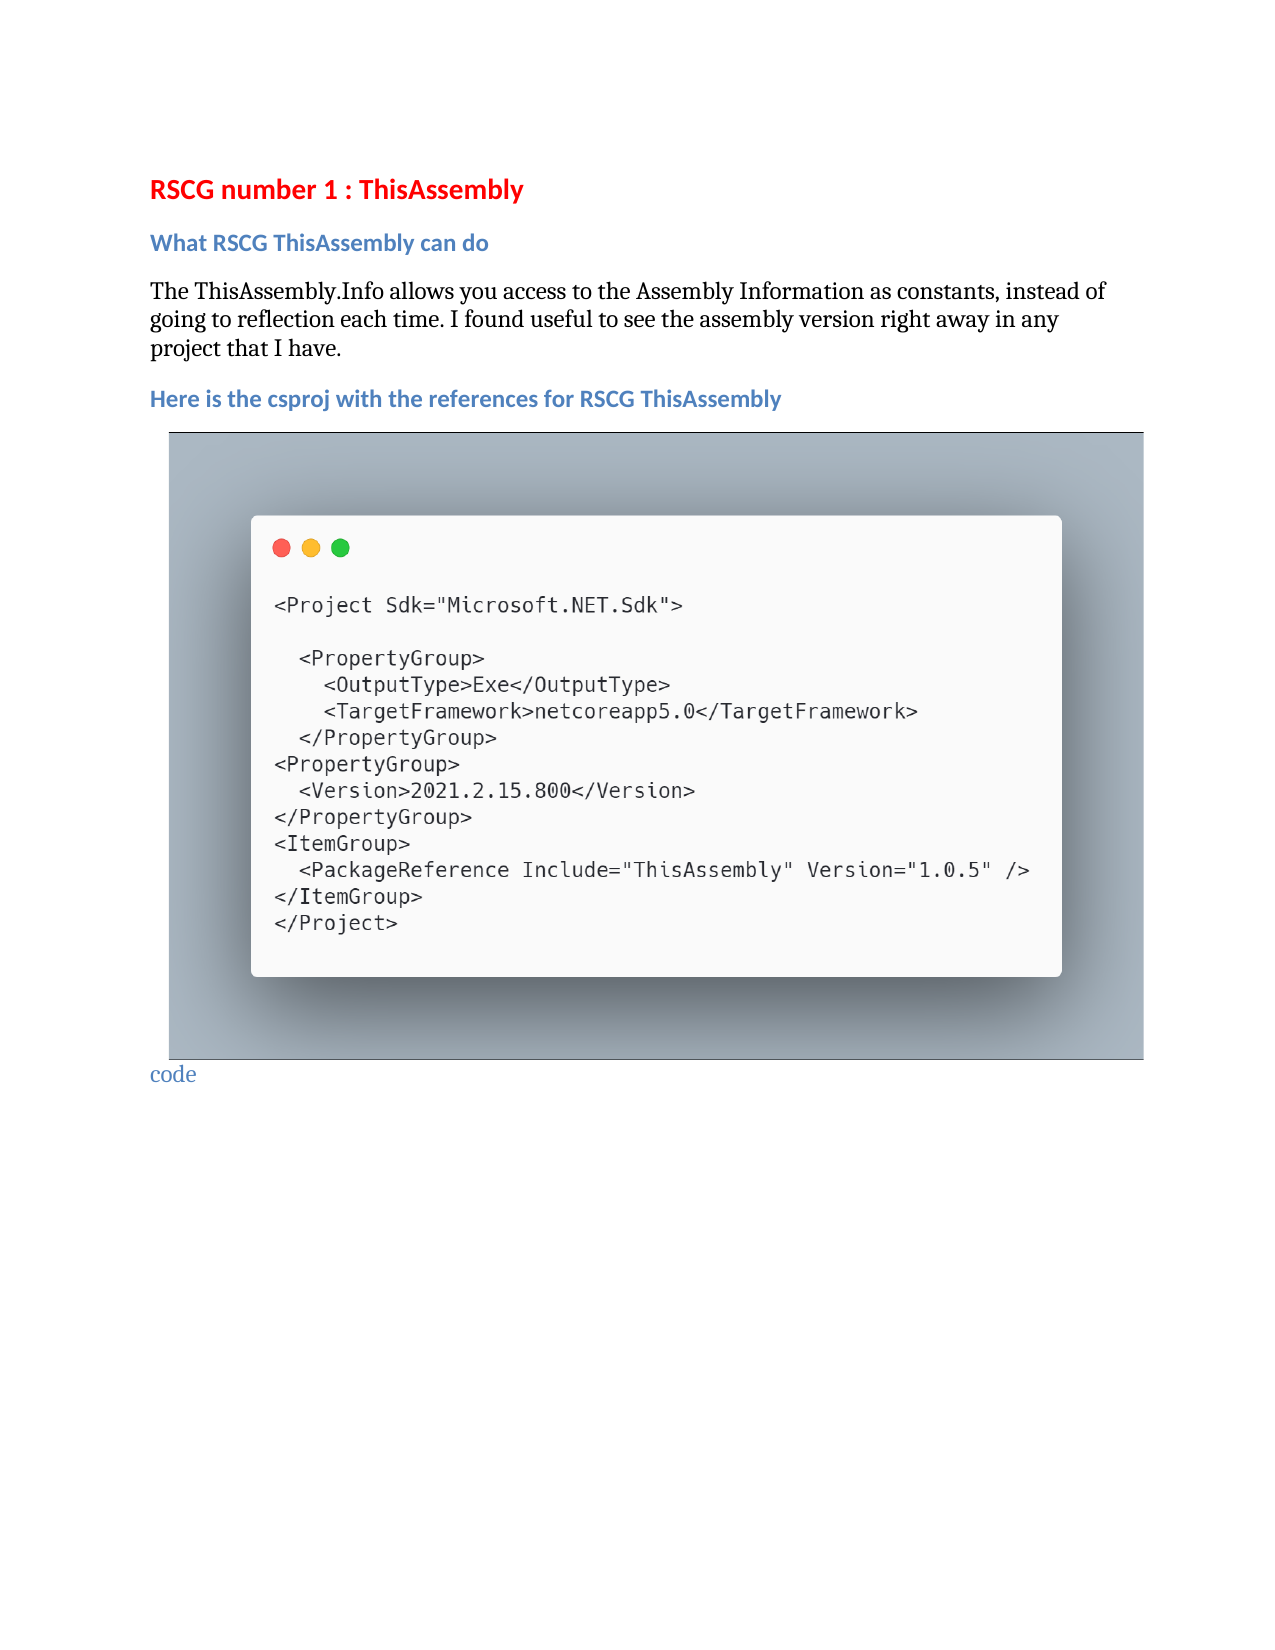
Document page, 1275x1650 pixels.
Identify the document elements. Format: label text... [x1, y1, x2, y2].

subtitle What RSCG ThisAssembly can do [150, 227, 1125, 258]
subtitle RSCG number 1 : ThisAssembly [150, 171, 1125, 206]
picture [168, 432, 1144, 1060]
subtitle Here is the csproj with the references for RSCG ThisAssembly [150, 384, 1125, 414]
text The ThisAssembly.Info allows you access to the Assembly Information as constants, instead of going to reflection each time. I found useful to see the assembly version right away in any project that I have. [150, 277, 1125, 363]
